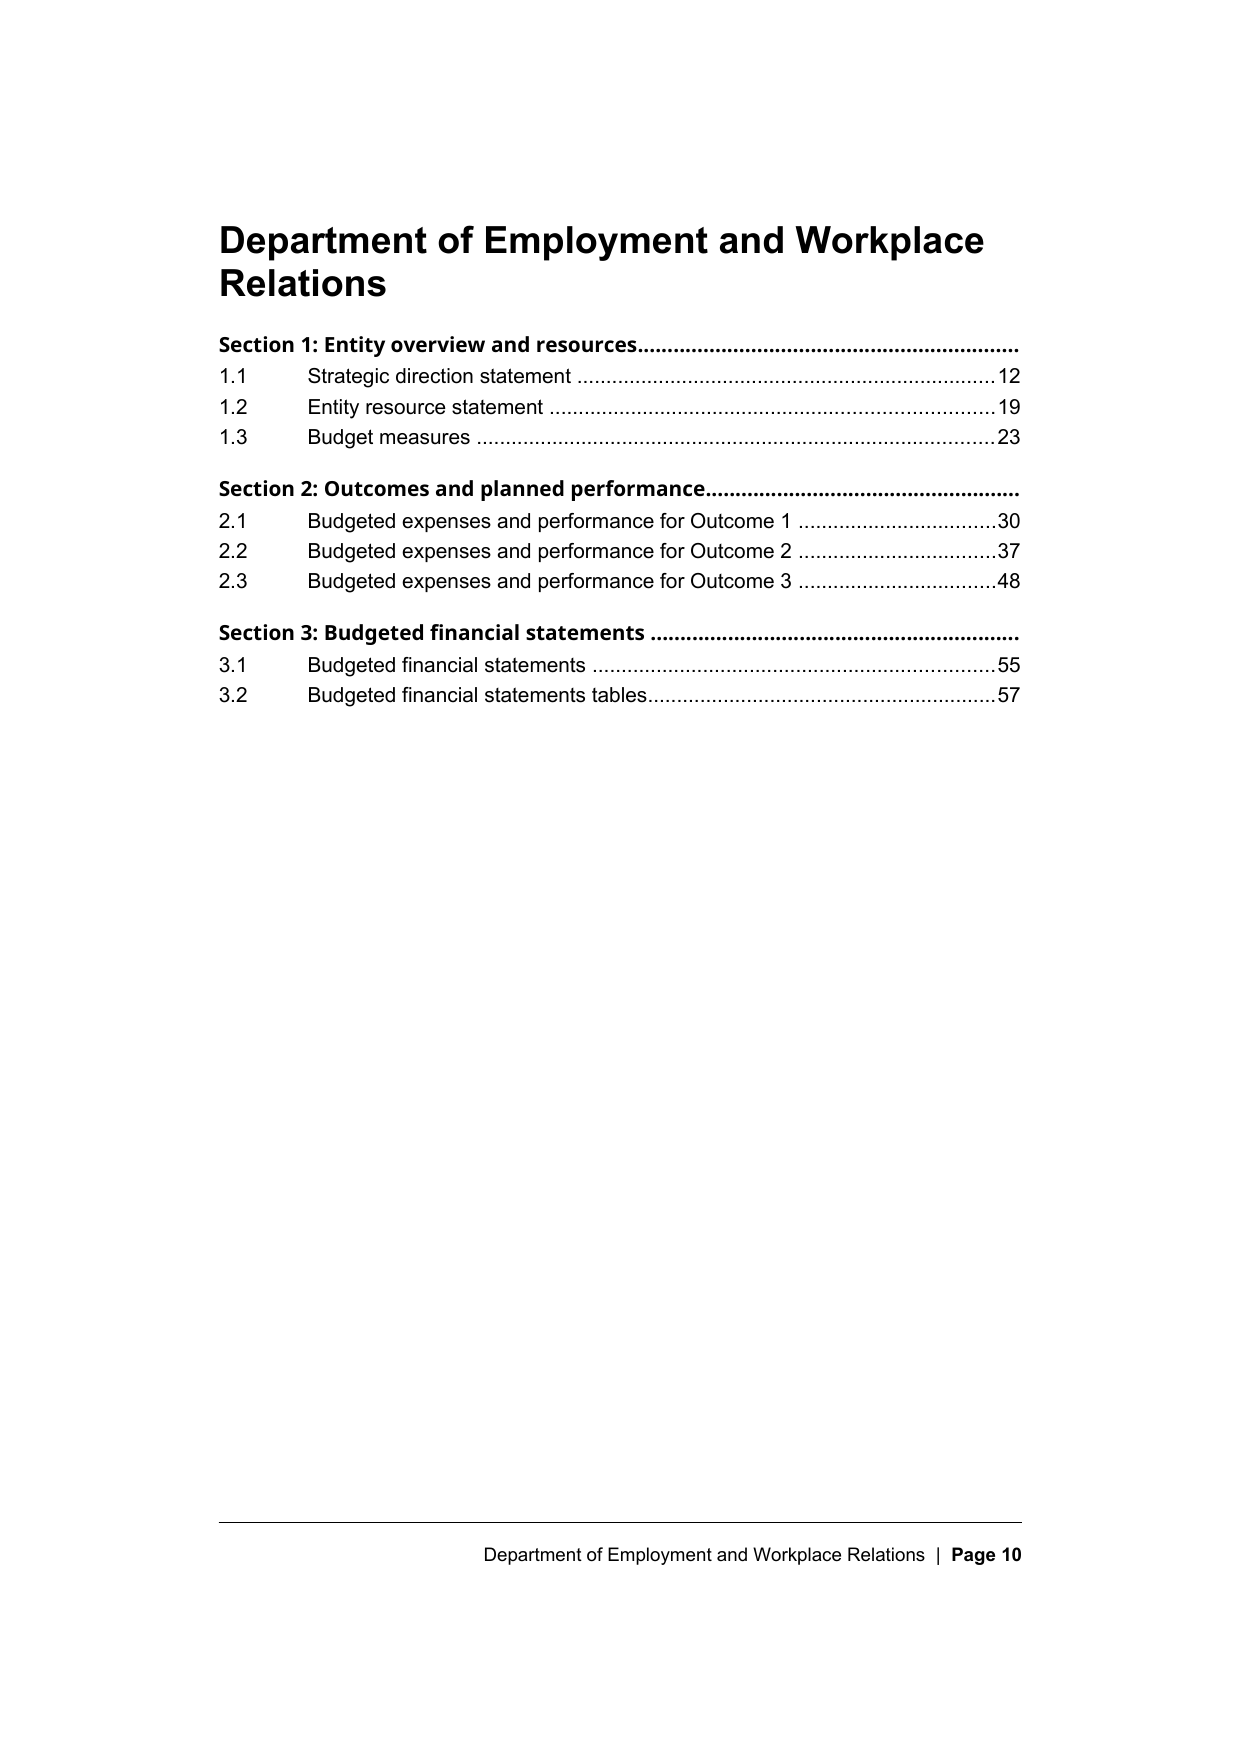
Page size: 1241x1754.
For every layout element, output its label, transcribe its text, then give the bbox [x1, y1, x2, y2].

text 3.1 Budgeted financial statements 54 [218, 652, 933, 676]
text Section 3: Budgeted financial statements [218, 618, 933, 646]
text 1.1 Strategic direction statement 13 [218, 364, 933, 388]
text 3.2 Budgeted financial statements tables 56 [218, 683, 933, 707]
text 1.2 Entity resource statement 20 [218, 394, 933, 418]
text Section 1: Entity overview and resources [218, 330, 933, 358]
text 2.3 Budgeted expenses and performance for Outcome 3 47 [218, 569, 933, 593]
subtitle Department of Employment and Workplace Relations [218, 218, 1022, 305]
text Section 2: Outcomes and planned performance [218, 474, 933, 502]
text 1.3 Budget measures 23 [218, 425, 933, 449]
text 2.1 Budgeted expenses and performance for Outcome 1 29 [218, 508, 933, 532]
text 2.2 Budgeted expenses and performance for Outcome 2 36 [218, 539, 933, 563]
